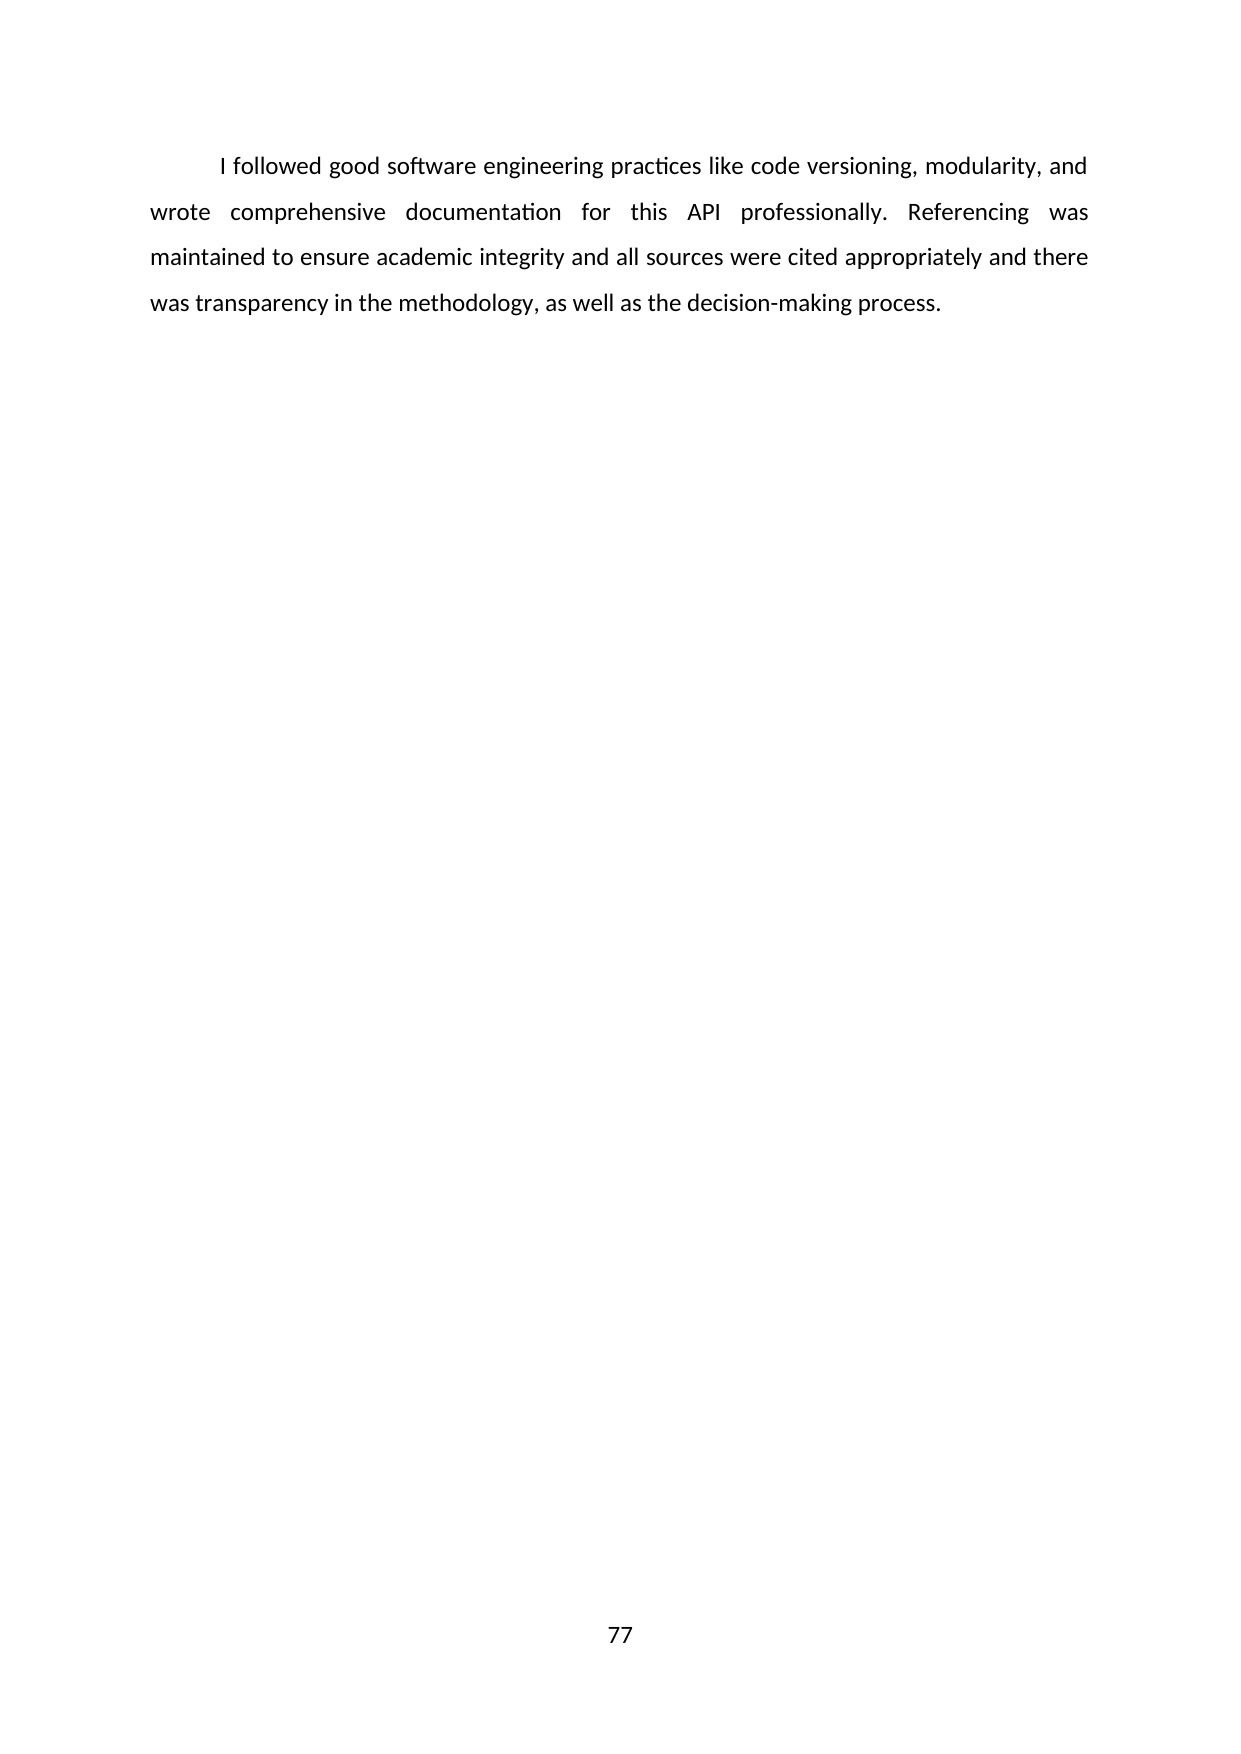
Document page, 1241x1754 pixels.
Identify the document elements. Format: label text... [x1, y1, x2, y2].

text I followed good software engineering practices like code versioning, modularity, and wrote comprehensive documentation for this API professionally. Referencing was maintained to ensure academic integrity and all sources were cited appropriately and there was transparency in the methodology, as well as the decision-making process. [150, 150, 1090, 318]
